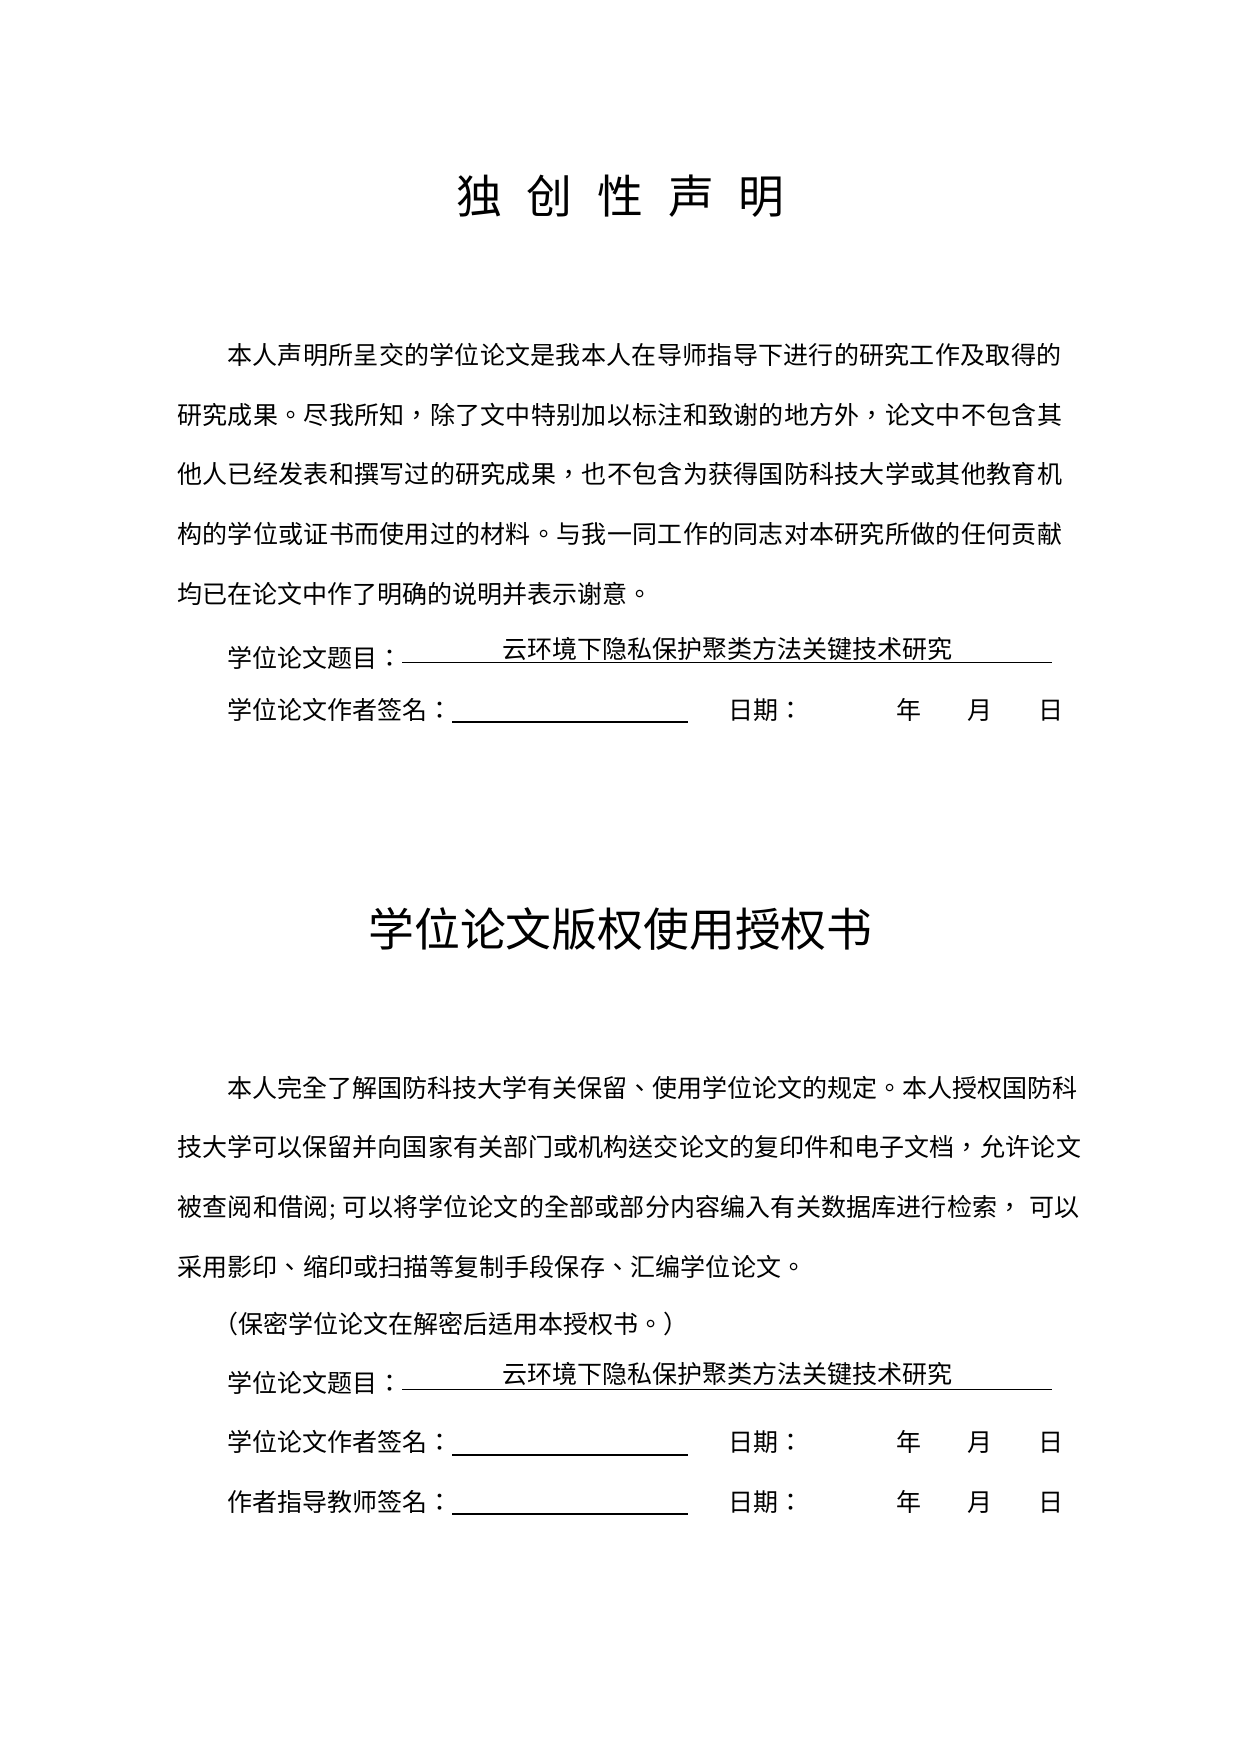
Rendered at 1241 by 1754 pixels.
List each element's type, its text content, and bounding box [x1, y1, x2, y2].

text 学位论文版权使用授权书 [152, 897, 1088, 960]
text 独 创 性 声 明 [152, 165, 1088, 227]
text 本人声明所呈交的学位论文是我本人在导师指导下进行的研究工作及取得的研究成果。尽我所知，除了文中特别加以标注和致谢的地方外，论文中不包含其他人已经发表和撰写过的研究成果，也不包含为获得国防科技大学或其他教育机构的学位或证书而使用过的材料。与我一同工作的同志对本研究所做的任何贡献均已在论文中作了明确的说明并表示谢意。 [177, 338, 1063, 610]
text 学位论文题目： 云环境下隐私保护聚类方法关键技术研究 [227, 636, 1094, 665]
text 学位论文作者签名： 日期： 年 月 日 [227, 692, 1094, 726]
text 学位论文作者签名： 日期： 年 月 日作者指导教师签名： 日期： 年 月 日 [227, 1425, 1063, 1519]
text 本人完全了解国防科技大学有关保留、使用学位论文的规定。本人授权国防科技大学可以保留并向国家有关部门或机构送交论文的复印件和电子文档，允许论文被查阅和借阅; 可以将学位论文的全部或部分内容编入有关数据库进行检索， 可以采用影印、缩印或扫描等复制手段保存、汇编学位论文。 [177, 1070, 1081, 1283]
text 学位论文题目： 云环境下隐私保护聚类方法关键技术研究 [227, 1357, 1094, 1400]
text （保密学位论文在解密后适用本授权书。） [213, 1309, 1094, 1340]
